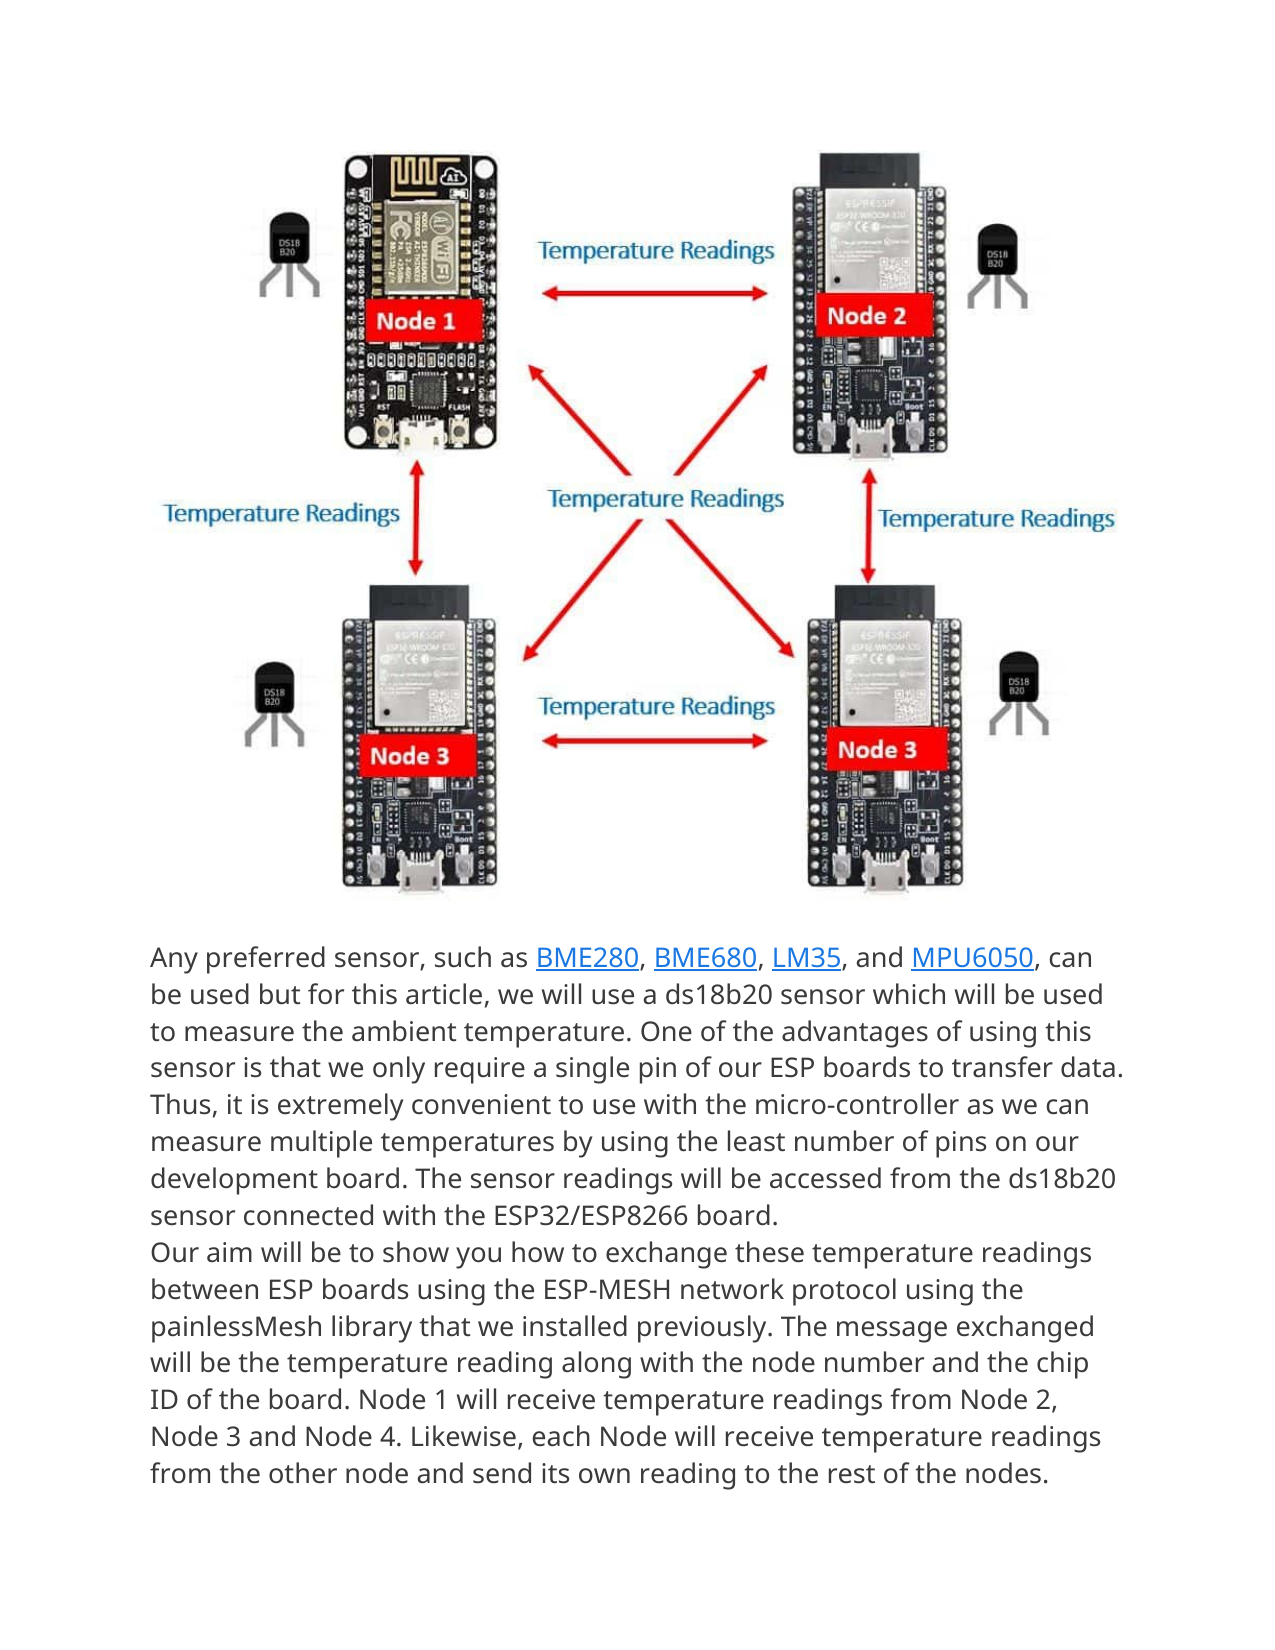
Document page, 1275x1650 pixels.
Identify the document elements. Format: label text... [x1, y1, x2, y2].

picture [150, 150, 1125, 922]
text Any preferred sensor, such as BME280, BME680, LM35, and MPU6050, can be used but for this article, we will use a ds18b20 sensor which will be used to measure the ambient temperature. One of the advantages of using this sensor is that we only require a single pin of our ESP boards to transfer data. Thus, it is extremely convenient to use with the micro-controller as we can measure multiple temperatures by using the least number of pins on our development board. The sensor readings will be accessed from the ds18b20 sensor connected with the ESP32/ESP8266 board. [150, 938, 1125, 1233]
text Our aim will be to show you how to exchange these temperature readings between ESP boards using the ESP-MESH network protocol using the painlessMesh library that we installed previously. The message exchanged will be the temperature reading along with the node number and the chip ID of the board. Node 1 will receive temperature readings from Node 2, Node 3 and Node 4. Likewise, each Node will receive temperature readings from the other node and send its own reading to the rest of the nodes. [150, 1233, 1125, 1491]
